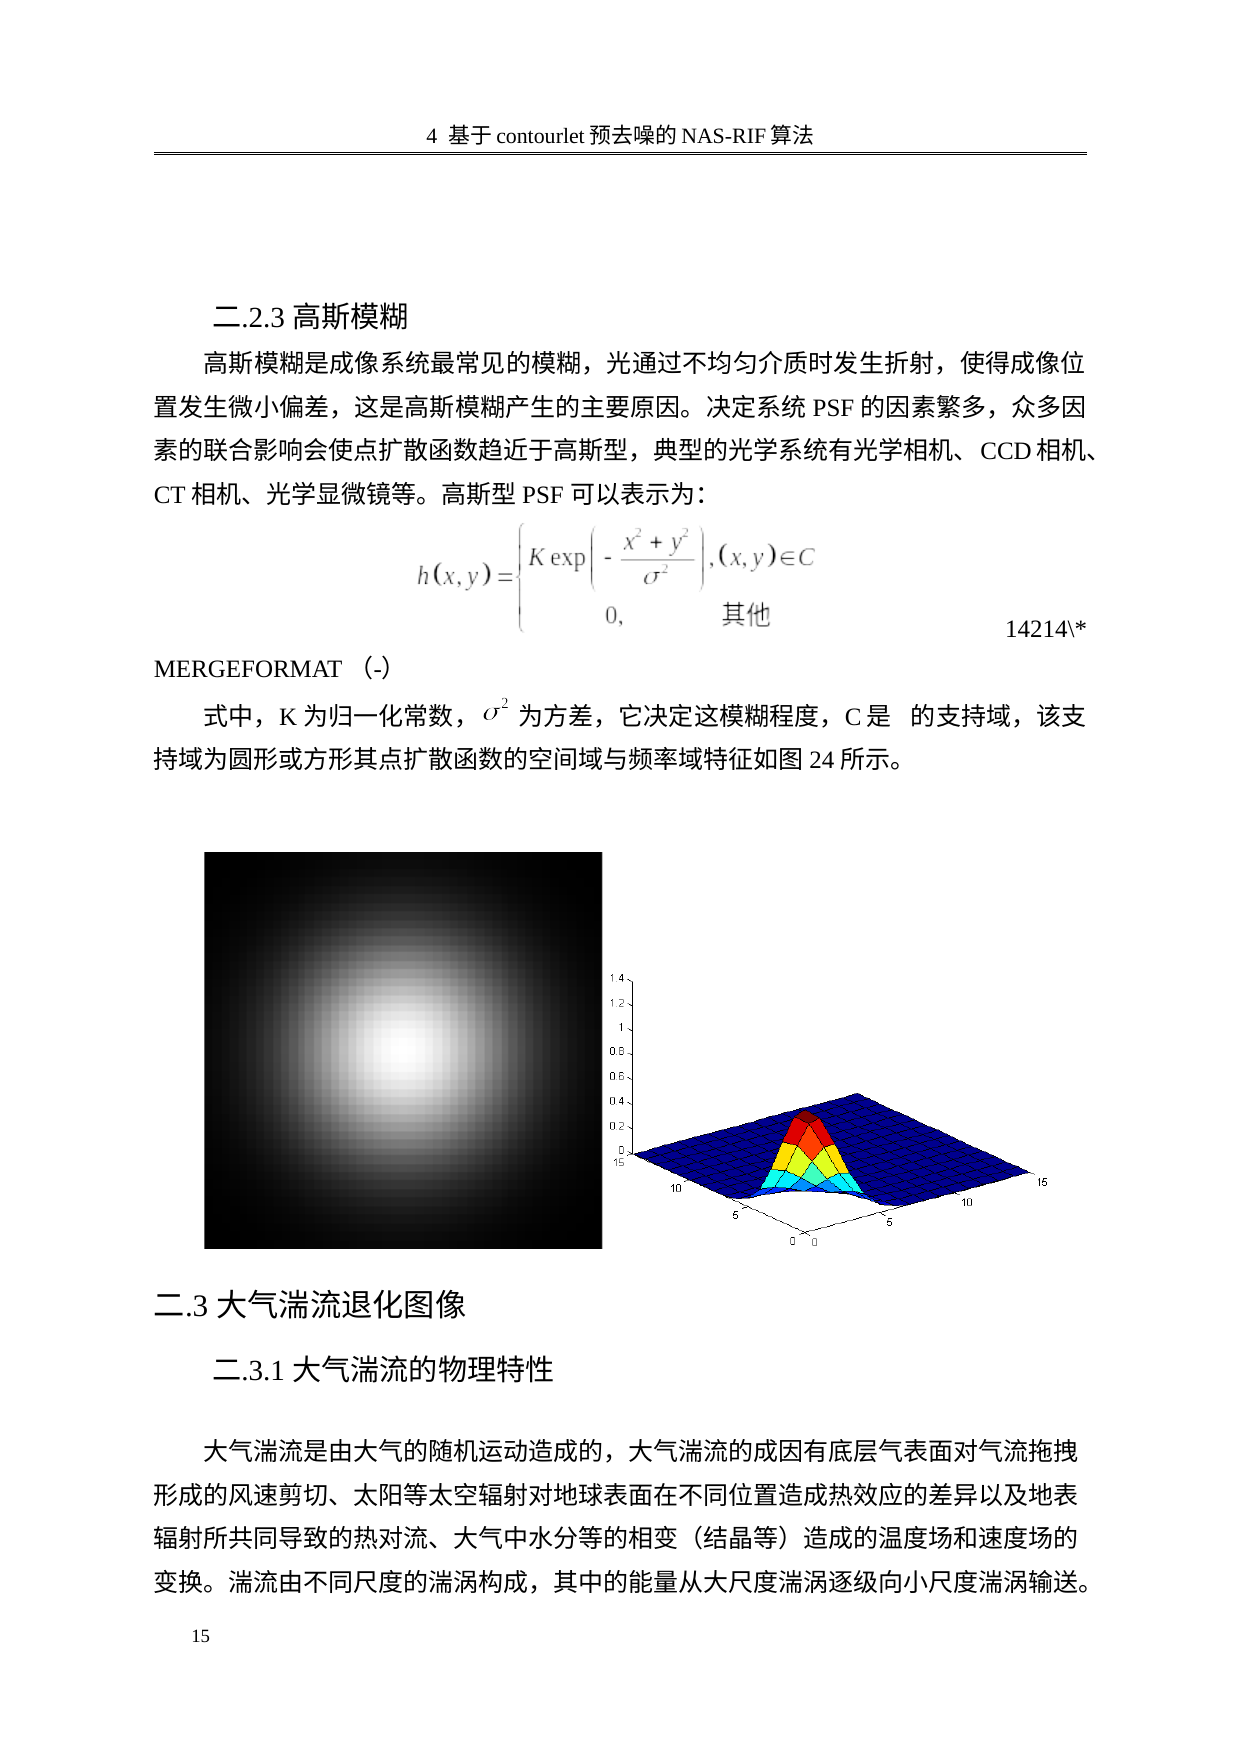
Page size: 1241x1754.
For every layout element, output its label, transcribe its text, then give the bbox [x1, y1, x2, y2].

subtitle 高斯模糊 [153, 293, 1087, 335]
text 式中，K 为归一化常数， 为方差，它决定这模糊程度，C是 的支持域，该支持域为圆形或方形其点扩散函数的空间域与频率域特征如图 24 所示。 [153, 692, 1087, 776]
picture [203, 852, 604, 1249]
subtitle 大气湍流的物理特性 [153, 1346, 1087, 1389]
subtitle 大气湍流退化图像 [153, 1280, 1087, 1325]
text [153, 1432, 1087, 1598]
picture [609, 920, 1049, 1249]
text 高斯模糊是成像系统最常见的模糊，光通过不均匀介质时发生折射，使得成像位置发生微小偏差，这是高斯模糊产生的主要原因。决定系统 PSF 的因素繁多，众多因素的联合影响会使点扩散函数趋近于高斯型，典型的光学系统有光学相机、CCD相机、CT 相机、光学显微镜等。高斯型 PSF 可以表示为： [153, 344, 1087, 510]
